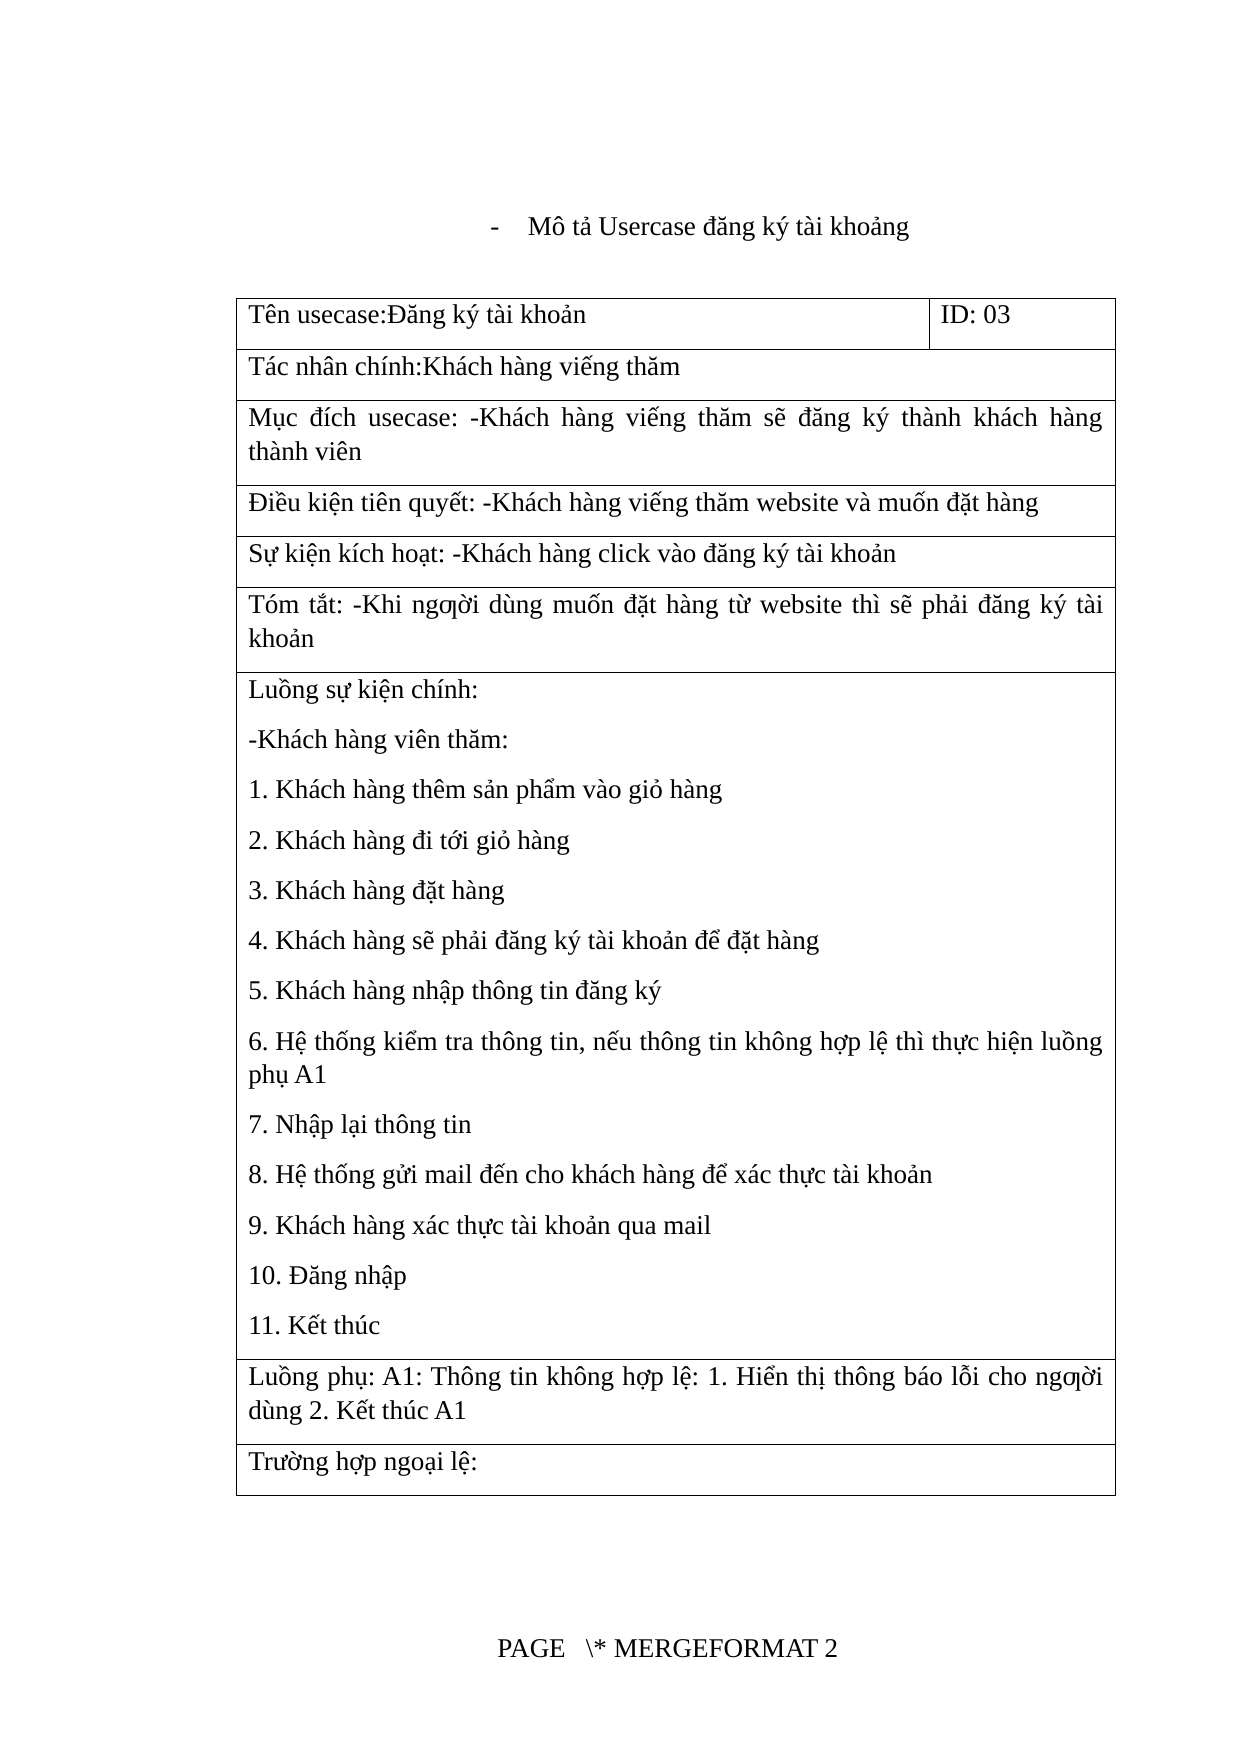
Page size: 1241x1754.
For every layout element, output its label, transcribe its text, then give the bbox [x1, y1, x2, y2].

table_cell Sự kiện kích hoạt: -Khách hàng click vào đăng ký tài khoản [237, 537, 1115, 587]
table_cell Mục đích usecase: -Khách hàng viếng thăm sẽ đăng ký thành khách hàng thành viên [237, 401, 1115, 485]
table_cell Trường hợp ngoại lệ: [237, 1445, 1115, 1495]
table_cell Tác nhân chính:Khách hàng viếng thăm [237, 350, 1115, 400]
table_cell Tóm tắt: -Khi ngƣời dùng muốn đặt hàng từ website thì sẽ phải đăng ký tài khoản [237, 588, 1115, 672]
list Mô tả Usercase đăng ký tài khoảng [307, 210, 1092, 241]
table_cell Luồng phụ: A1: Thông tin không hợp lệ: 1. Hiển thị thông báo lỗi cho ngƣời dùng 2. Kết thúc A1 [237, 1360, 1115, 1444]
table_cell Luồng sự kiện chính: -Khách hàng viên thăm: Khách hàng thêm sản phẩm vào giỏ hàng Khách hàng đi tới giỏ hàng Khách hàng đặt hàng Khách hàng sẽ phải đăng ký tài khoản để đặt hàng Khách hàng nhập thông tin đăng ký Hệ thống kiểm tra thông tin, nếu thông tin không hợp lệ thì thực hiện luồng phụ A1 Nhập lại thông tin Hệ thống gửi mail đến cho khách hàng để xác thực tài khoản Khách hàng xác thực tài khoản qua mail Đăng nhập 11. Kết thúc [237, 673, 1115, 1359]
table_header Tên usecase:Đăng ký tài khoản [237, 299, 929, 349]
table_header ID: 03 [930, 299, 1115, 349]
table_cell Điều kiện tiên quyết: -Khách hàng viếng thăm website và muốn đặt hàng [237, 486, 1115, 536]
